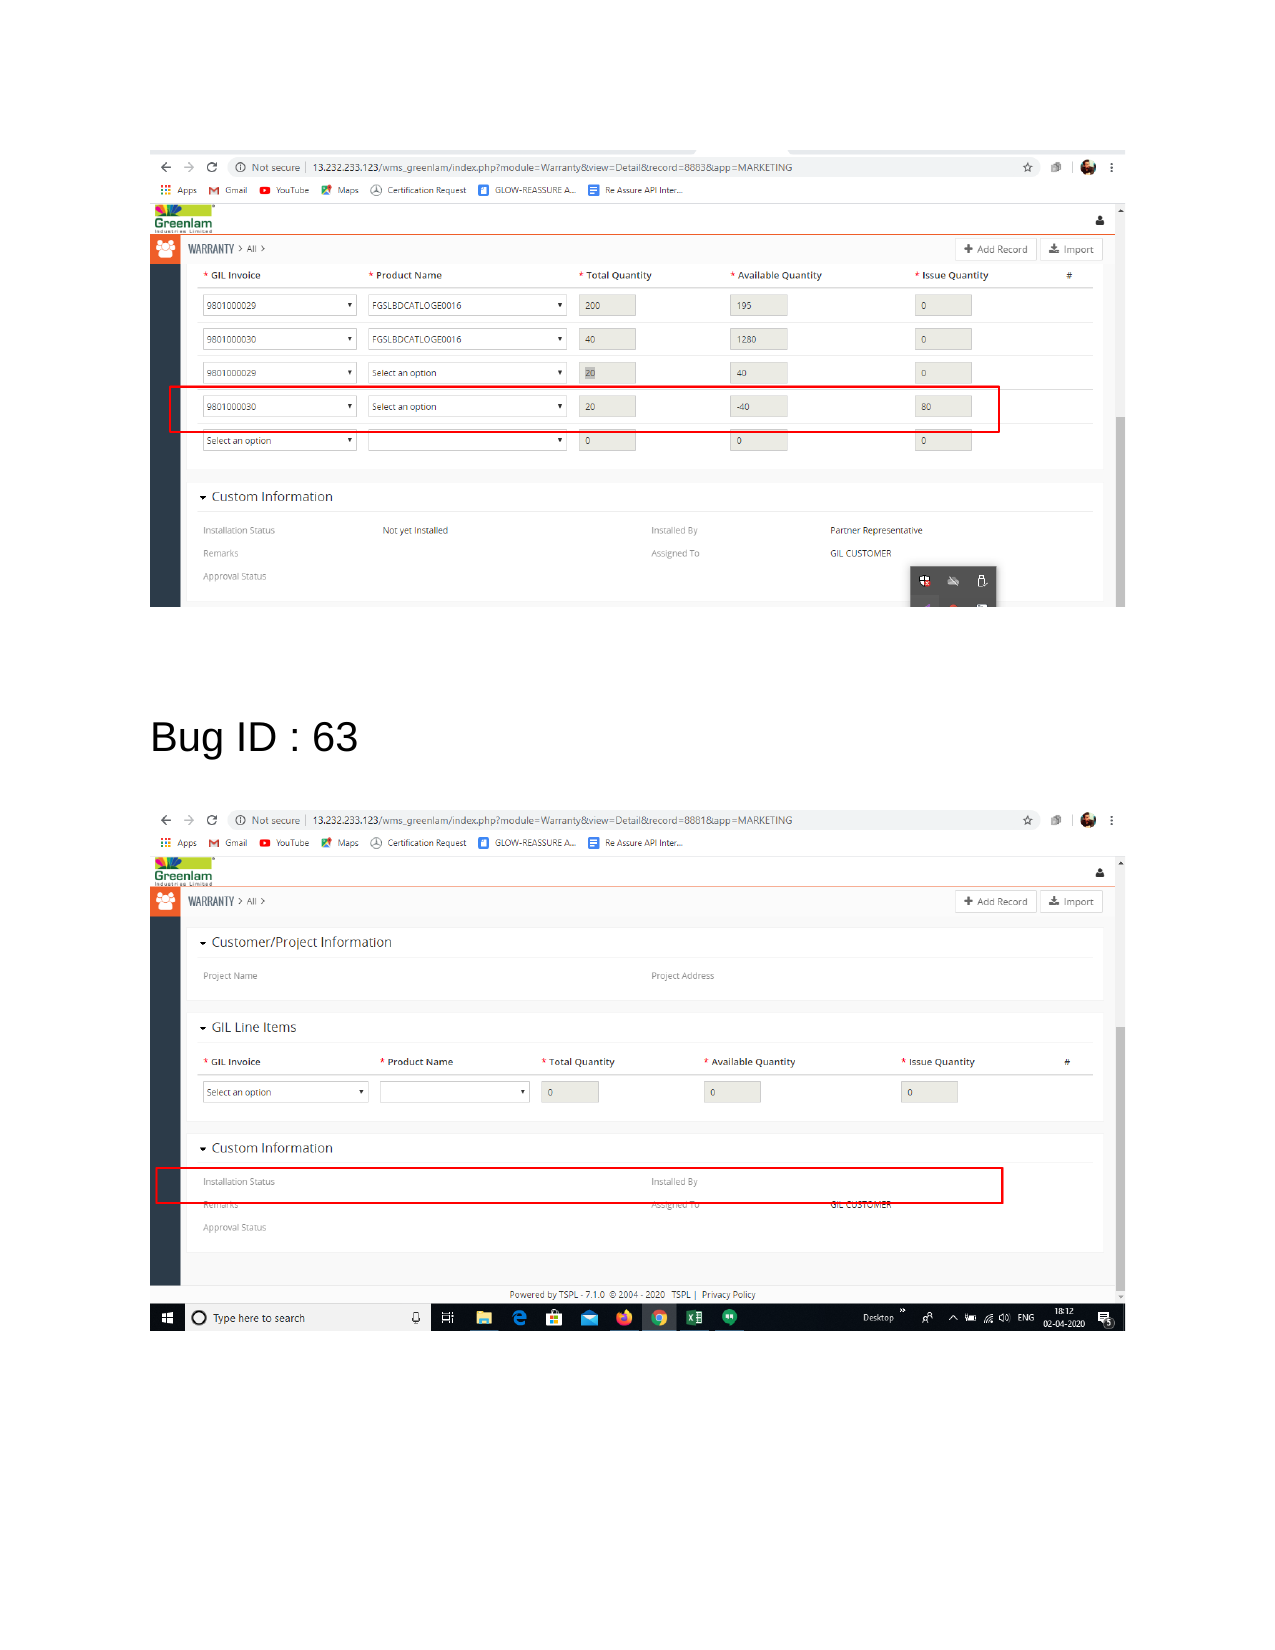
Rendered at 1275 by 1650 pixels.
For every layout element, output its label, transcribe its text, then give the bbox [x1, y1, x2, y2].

subtitle Bug ID : 63 [150, 712, 1125, 760]
picture [150, 150, 1125, 607]
picture [150, 810, 1125, 1331]
